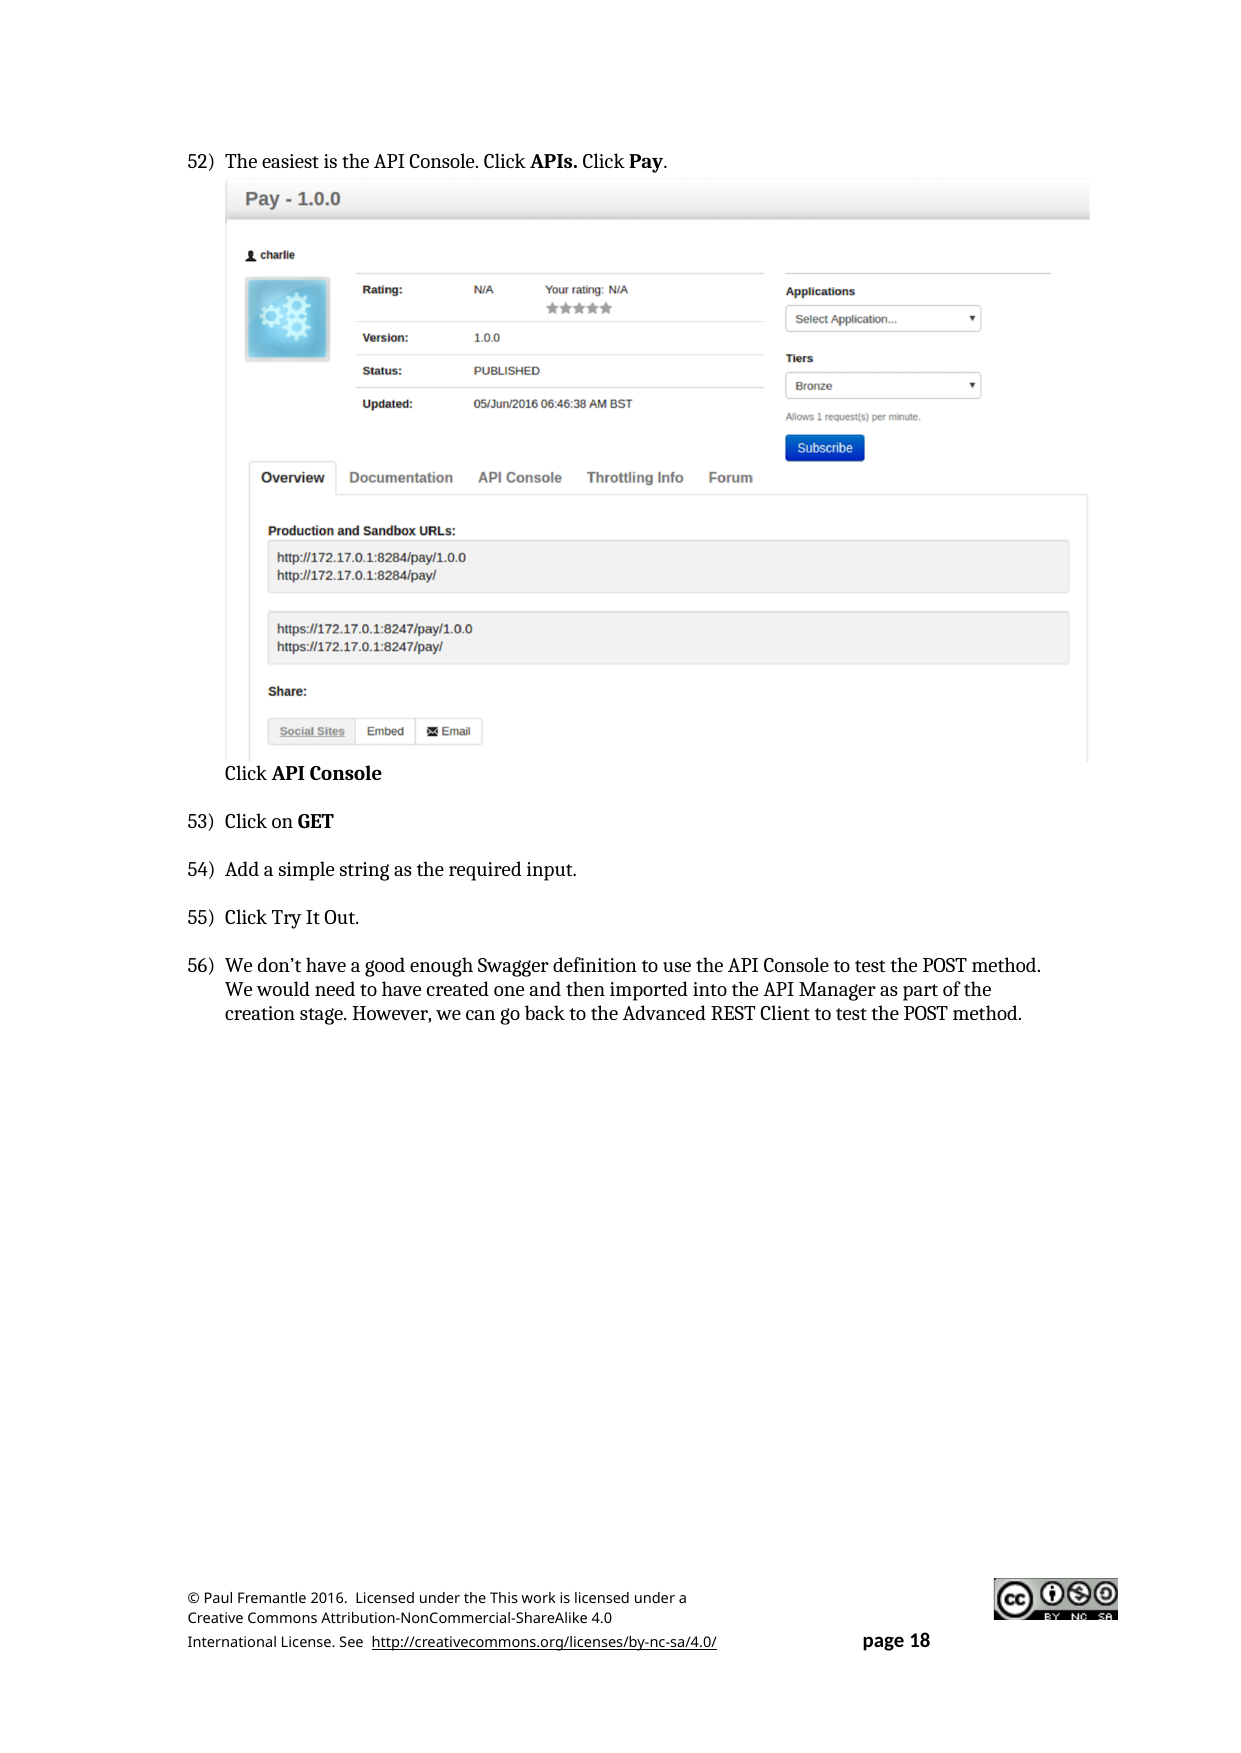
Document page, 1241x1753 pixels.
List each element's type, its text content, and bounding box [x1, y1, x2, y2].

list Click on GET [187, 810, 1053, 858]
list Click Try It Out. [187, 906, 1053, 953]
picture [993, 1578, 1118, 1620]
list Add a simple string as the required input. [187, 858, 1053, 906]
picture [225, 173, 1090, 762]
list We don’t have a good enough Swagger definition to use the API Console to test the POST method. We would need to have created one and then imported into the API Manager as part of the creation stage. However, we can go back to the Advanced REST Client to test the POST method. [187, 953, 1053, 1049]
